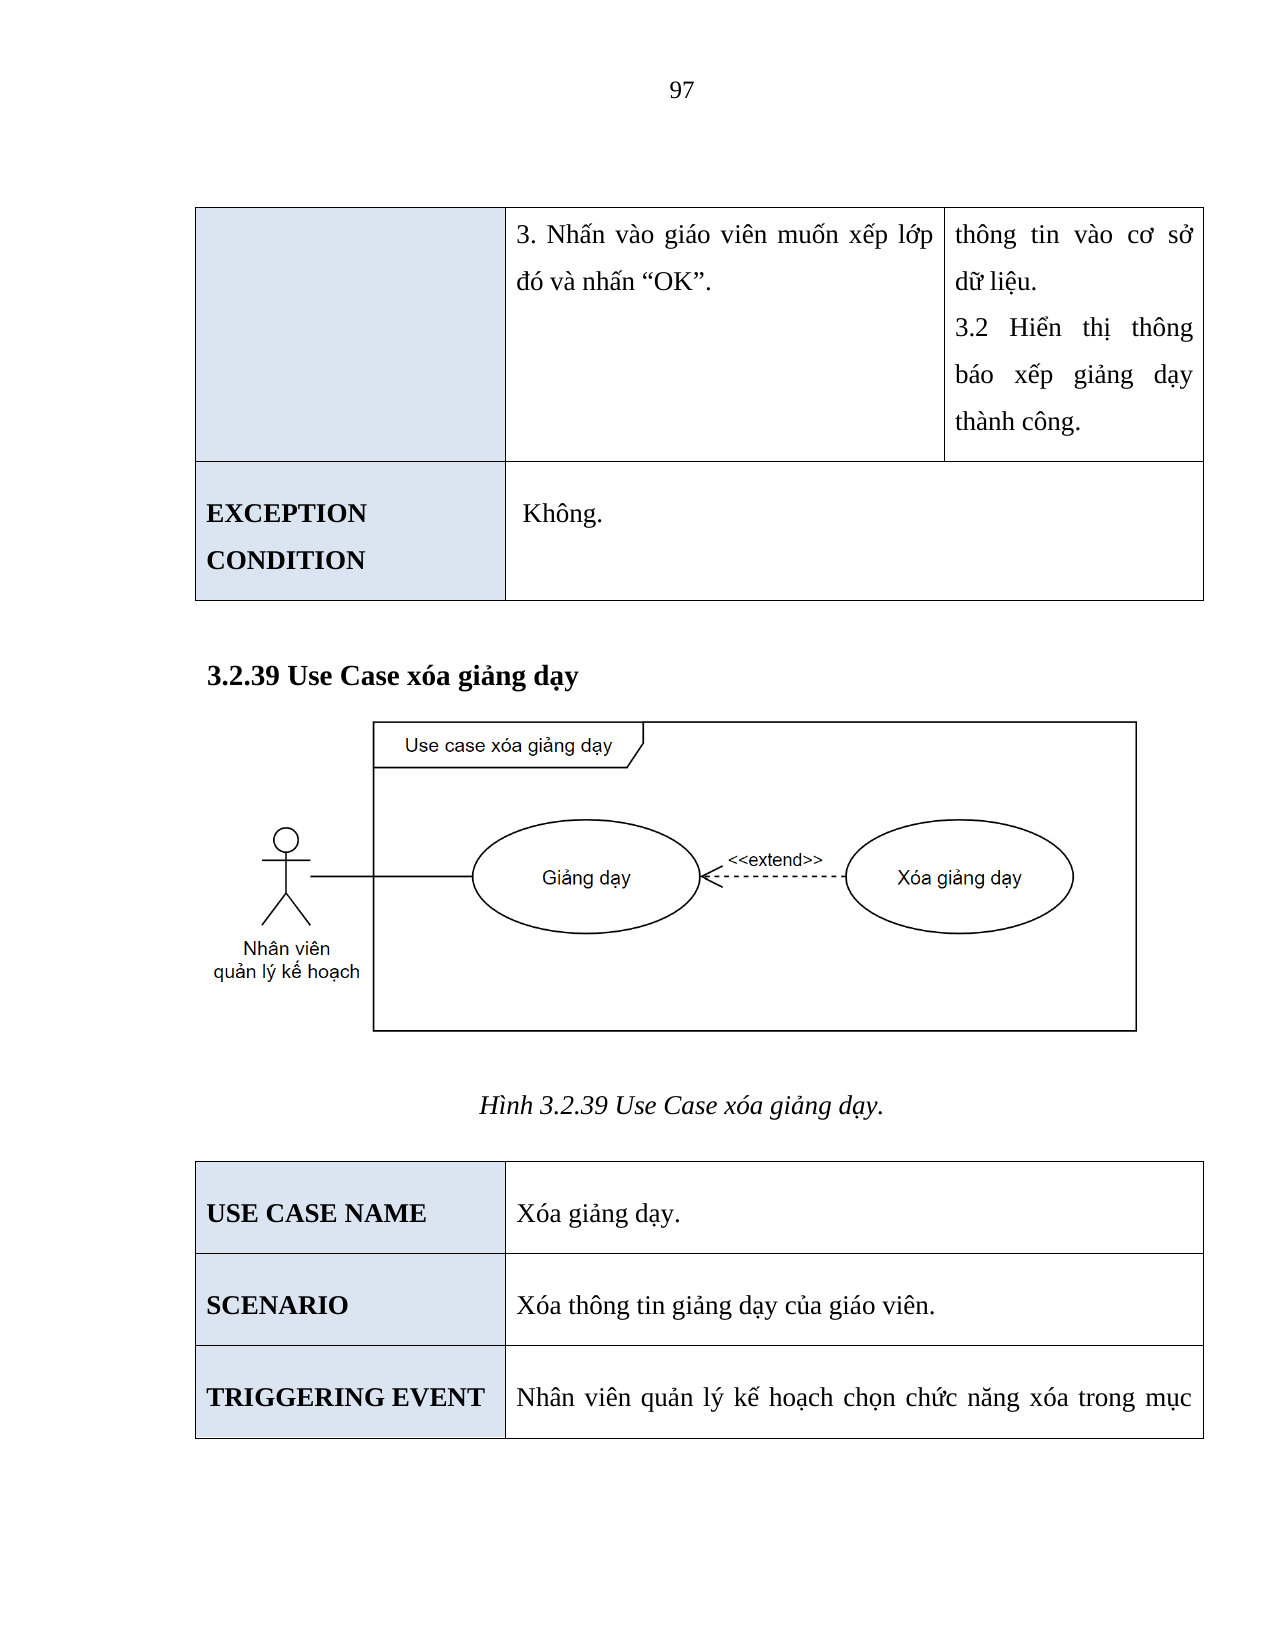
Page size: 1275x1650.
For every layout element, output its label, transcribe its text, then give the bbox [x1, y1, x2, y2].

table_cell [506, 208, 944, 461]
table_cell Không. [506, 462, 1203, 600]
picture [206, 708, 1157, 1050]
table_header USE CASE NAME [196, 1162, 505, 1253]
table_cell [506, 1346, 1203, 1437]
table_cell Xóa thông tin giảng dạy của giáo viên. [506, 1254, 1203, 1345]
text Hình 3.2.39 Use Case xóa giảng dạy. [207, 1089, 1157, 1120]
table_cell TRIGGERING EVENT [196, 1346, 505, 1437]
table_cell SCENARIO [196, 1254, 505, 1345]
table_header Xóa giảng dạy. [506, 1162, 1203, 1253]
subtitle 3.2.39 Use Case xóa giảng dạy [207, 658, 1157, 692]
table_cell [945, 208, 1203, 461]
table_cell EXCEPTION CONDITION [196, 462, 505, 600]
